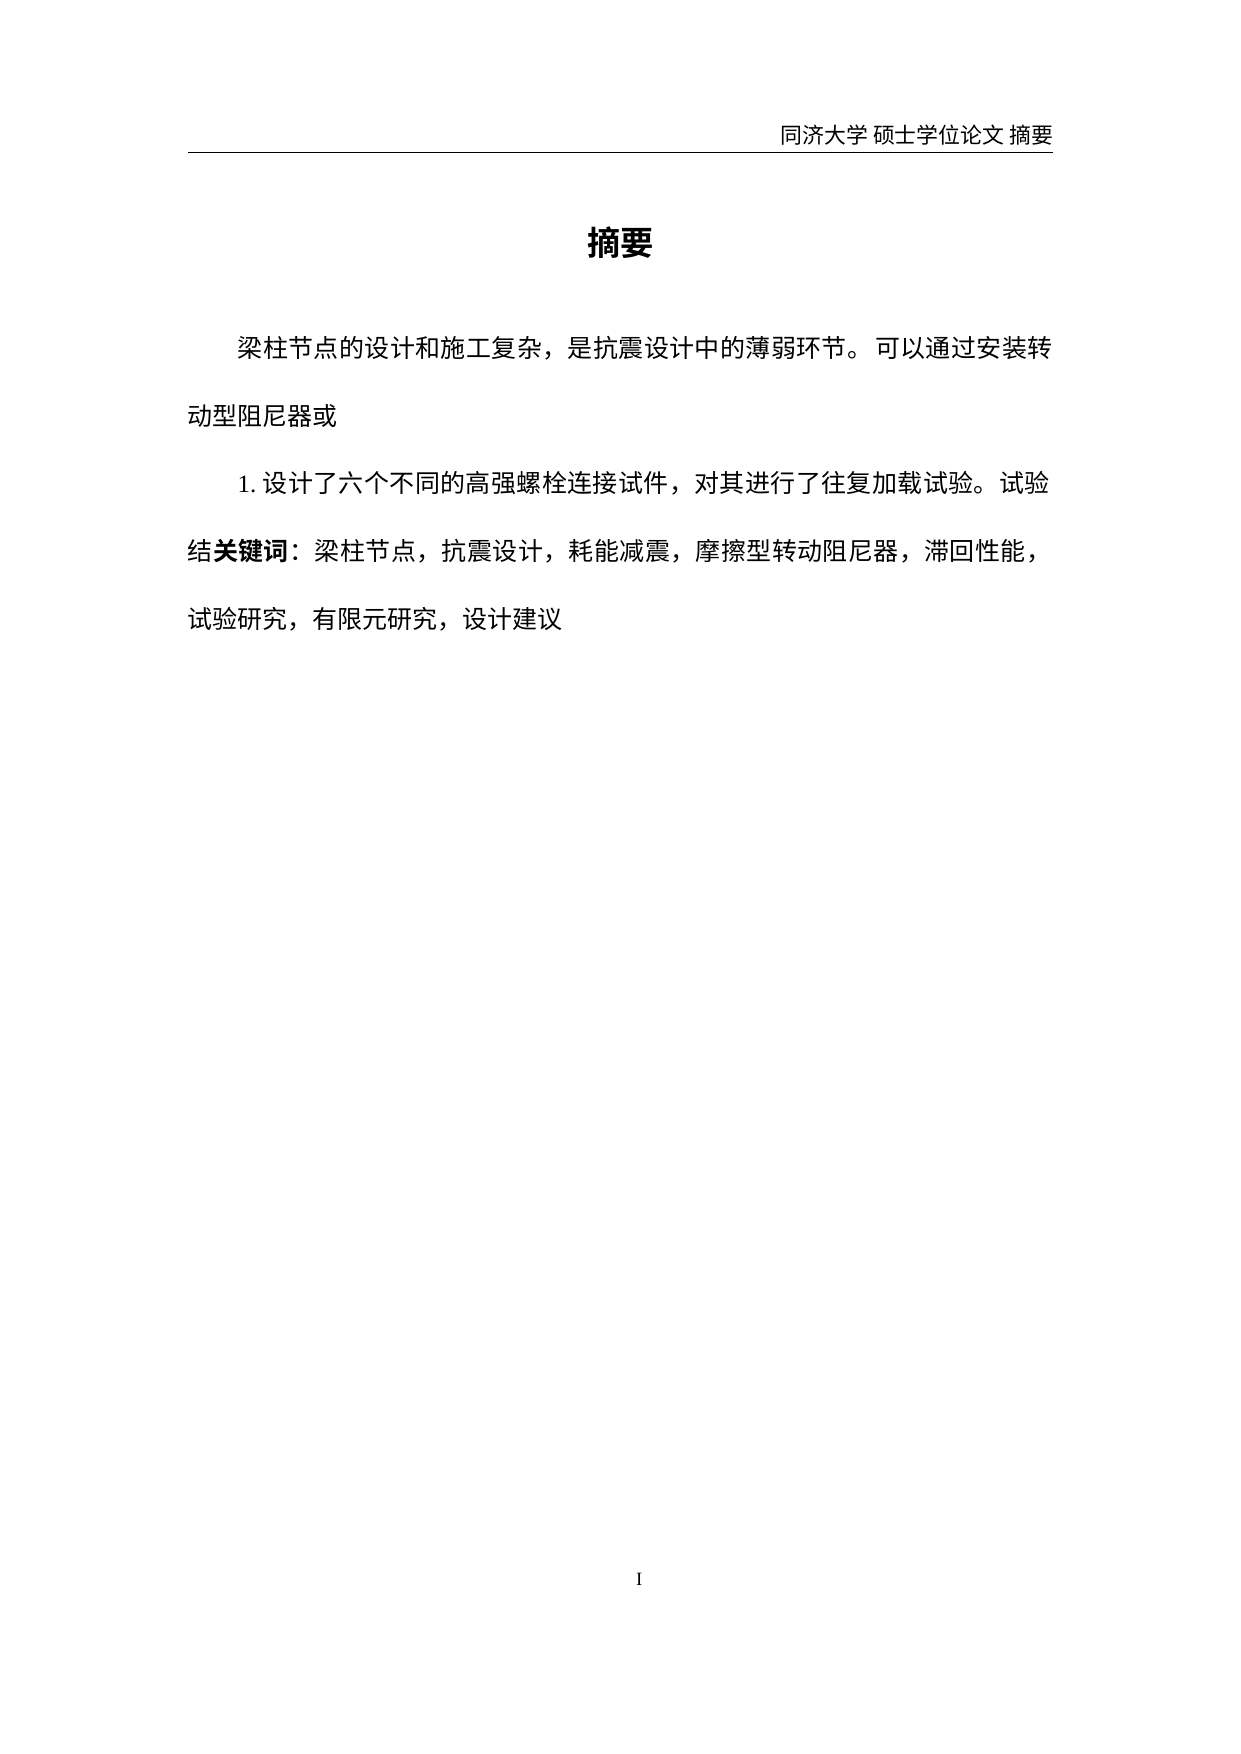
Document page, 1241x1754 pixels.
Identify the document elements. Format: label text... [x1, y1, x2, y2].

text 梁柱节点的设计和施工复杂，是抗震设计中的薄弱环节。可以通过安装转动型阻尼器或 [187, 312, 1053, 448]
text 摘要 [187, 207, 1053, 275]
list 设计了六个不同的高强螺栓连接试件，对其进行了往复加载试验。试验结关键词：梁柱节点，抗震设计，耗能减震，摩擦型转动阻尼器，滞回性能，试验研究，有限元研究，设计建议 [187, 448, 1053, 652]
